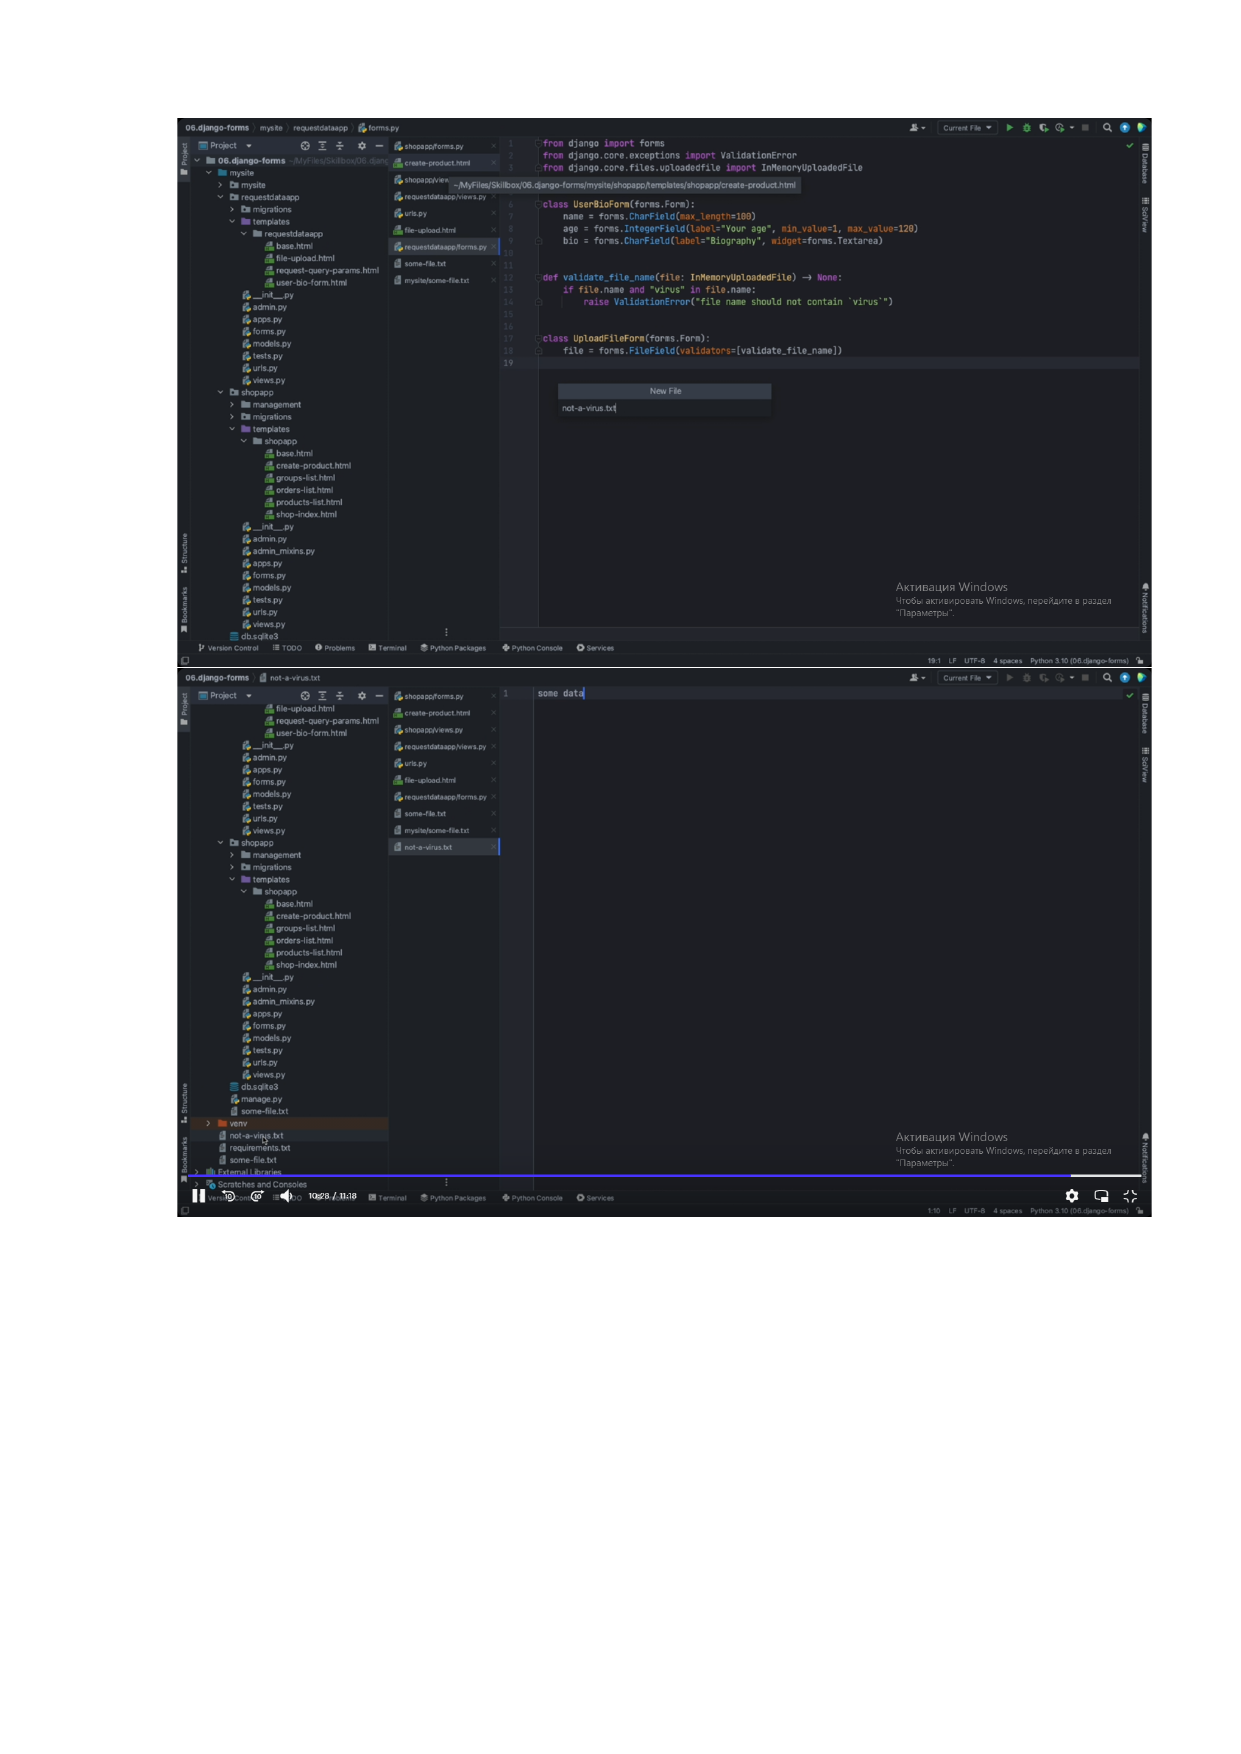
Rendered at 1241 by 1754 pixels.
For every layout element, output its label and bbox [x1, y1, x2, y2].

picture [177, 668, 1152, 1217]
picture [177, 118, 1152, 667]
